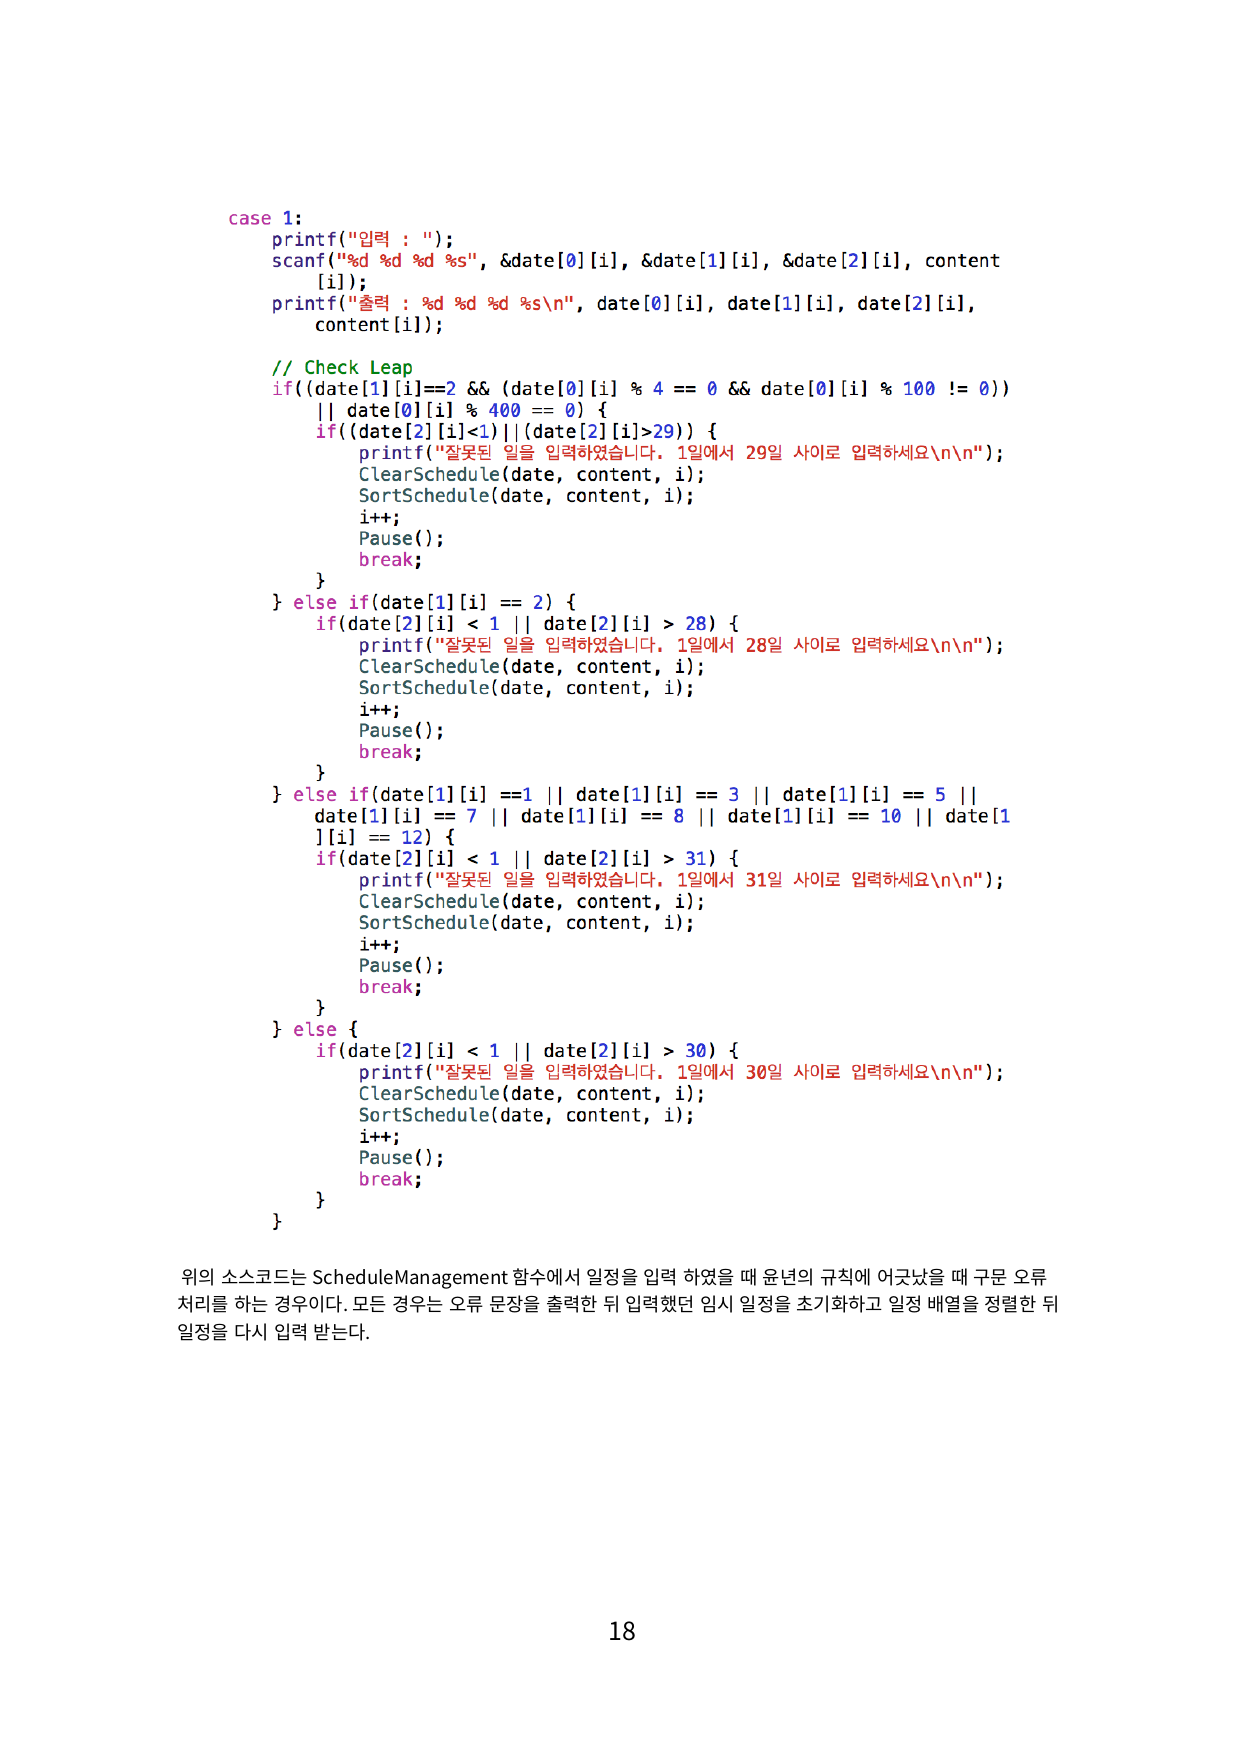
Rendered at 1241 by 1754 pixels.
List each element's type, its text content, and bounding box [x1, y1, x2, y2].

picture [227, 206, 1014, 1236]
text 위의 소스코드는 ScheduleManagement함수에서 일정을 입력 하였을 때 윤년의 규칙에 어긋났을 때 구문 오류 처리를 하는 경우이다. 모든 경우는 오류 문장을 출력한 뒤 입력했던 임시 일정을 초기화하고 일정 배열을 정렬한 뒤 일정을 다시 입력 받는다. [177, 1263, 1063, 1344]
